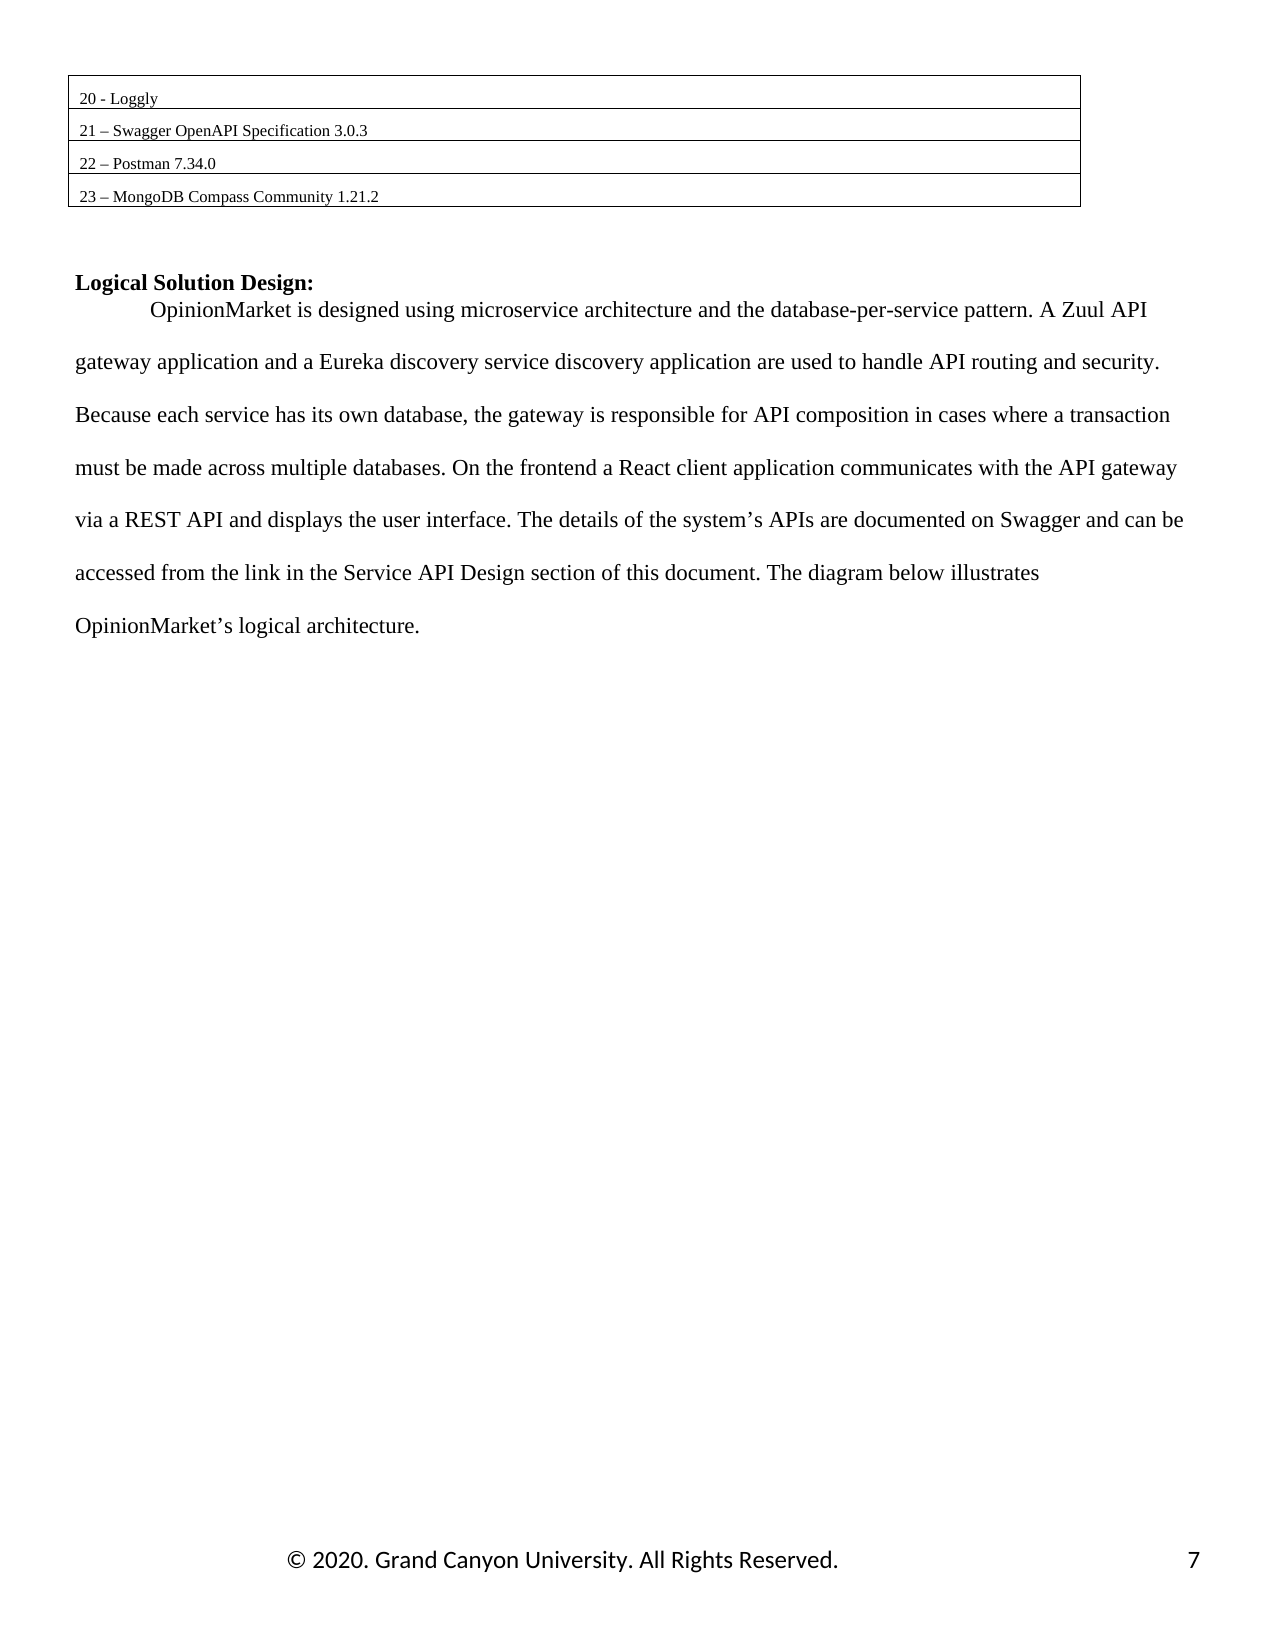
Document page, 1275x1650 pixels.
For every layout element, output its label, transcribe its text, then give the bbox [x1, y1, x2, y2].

text Logical Solution Design: [75, 269, 1200, 296]
table_cell 20 - Loggly [69, 76, 1080, 108]
table_cell 23 – MongoDB Compass Community 1.21.2 [69, 174, 1080, 206]
text OpinionMarket is designed using microservice architecture and the database-per-service pattern. A Zuul API gateway application and a Eureka discovery service discovery application are used to handle API routing and security. Because each service has its own database, the gateway is responsible for API composition in cases where a transaction must be made across multiple databases. On the frontend a React client application communicates with the API gateway via a REST API and displays the user interface. The details of the system’s APIs are documented on Swagger and can be accessed from the link in the Service API Design section of this document. The diagram below illustrates OpinionMarket’s logical architecture. [75, 296, 1200, 638]
table_cell 22 – Postman 7.34.0 [69, 141, 1080, 173]
table_cell 21 – Swagger OpenAPI Specification 3.0.3 [69, 109, 1080, 140]
